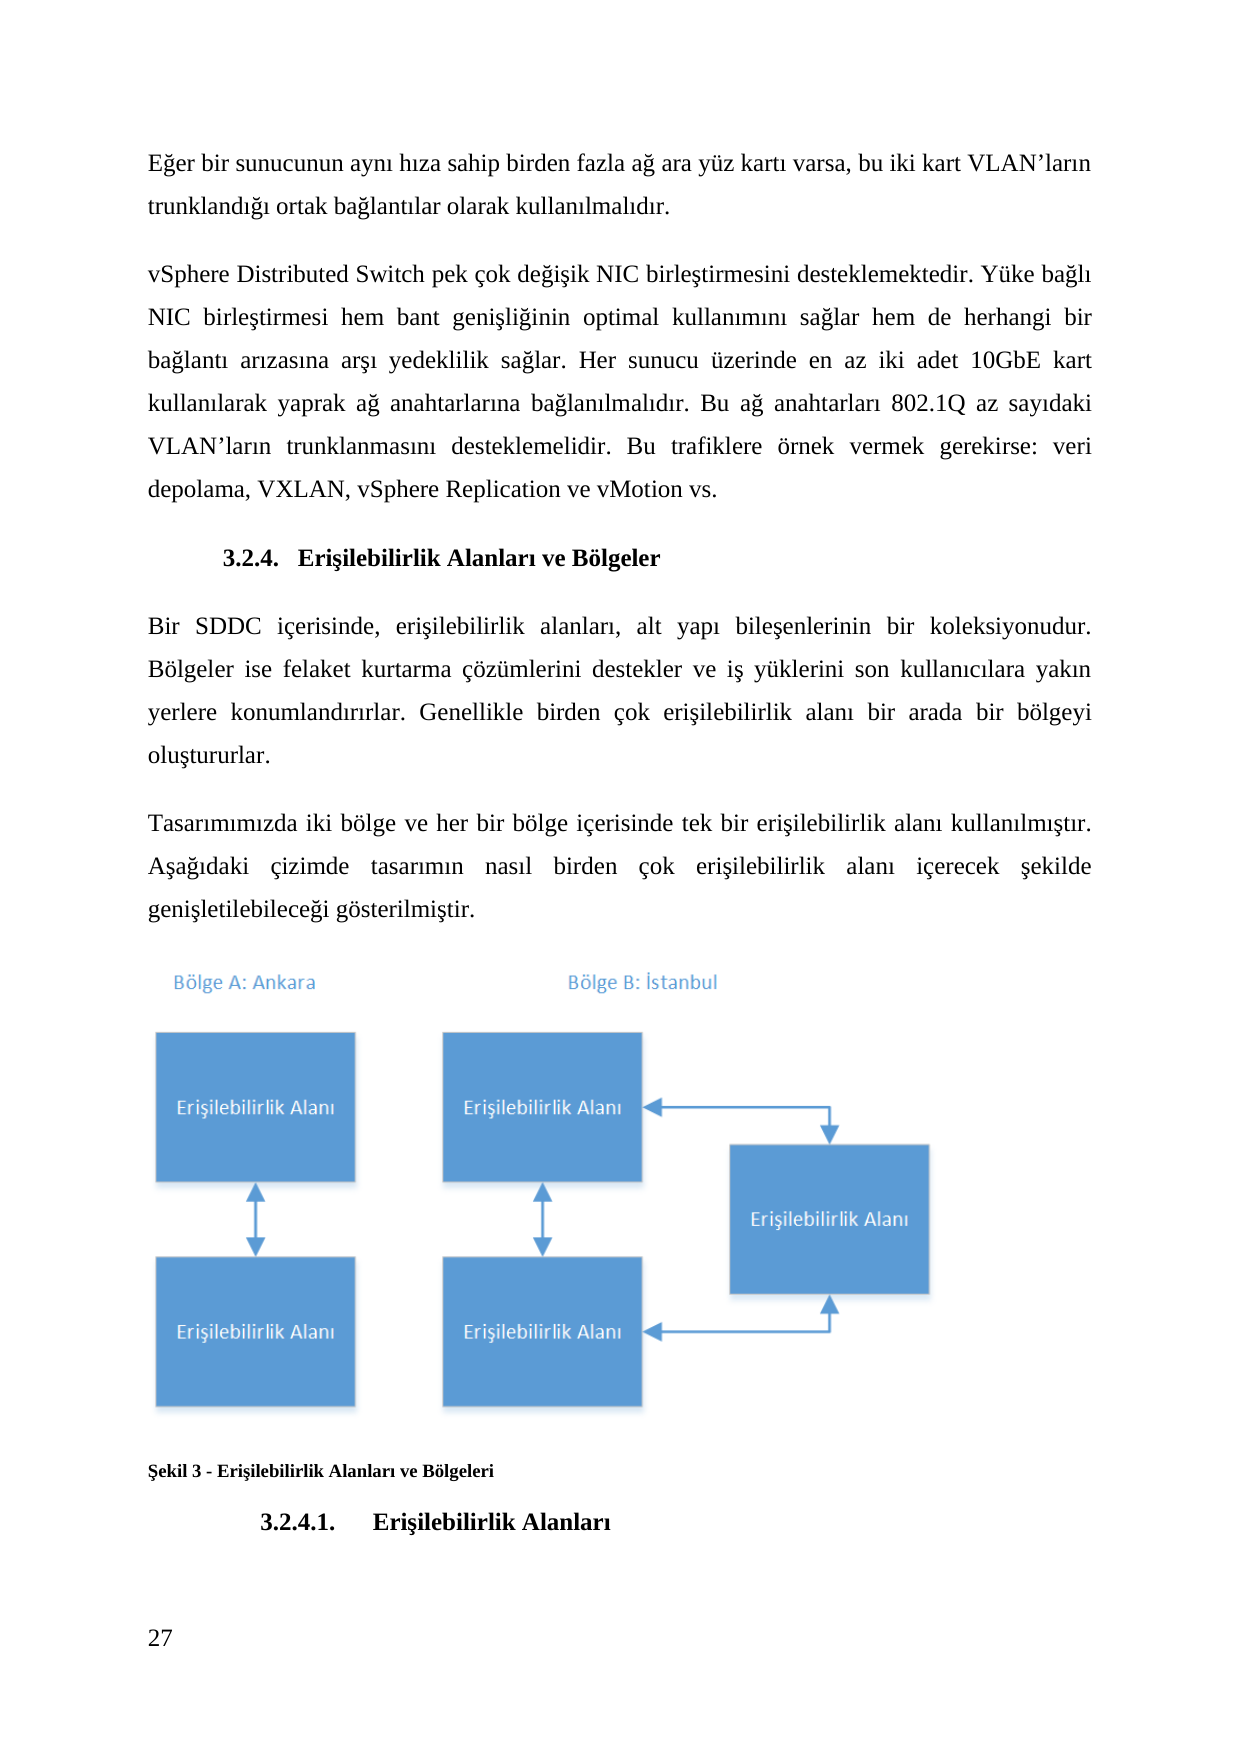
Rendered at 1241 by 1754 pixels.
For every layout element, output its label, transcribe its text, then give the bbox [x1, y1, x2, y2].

text Bir SDDC içerisinde, erişilebilirlik alanları, alt yapı bileşenlerinin bir koleksiyonudur. Bölgeler ise felaket kurtarma çözümlerini destekler ve iş yüklerini son kullanıcılara yakın yerlere konumlandırırlar. Genellikle birden çok erişilebilirlik alanı bir arada bir bölgeyi oluştururlar. [148, 611, 1093, 769]
text vSphere Distributed Switch pek çok değişik NIC birleştirmesini desteklemektedir. Yüke bağlı NIC birleştirmesi hem bant genişliğinin optimal kullanımını sağlar hem de herhangi bir bağlantı arızasına arşı yedeklilik sağlar. Her sunucu üzerinde en az iki adet 10GbE kart kullanılarak yaprak ağ anahtarlarına bağlanılmalıdır. Bu ağ anahtarları 802.1Q az sayıdaki VLAN’ların trunklanmasını desteklemelidir. Bu trafiklere örnek vermek gerekirse: veri depolama, VXLAN, vSphere Replication ve vMotion vs. [148, 259, 1093, 503]
list Erişilebilirlik Alanları ve Bölgeler [223, 543, 1093, 571]
text Tasarımımızda iki bölge ve her bir bölge içerisinde tek bir erişilebilirlik alanı kullanılmıştır. Aşağıdaki çizimde tasarımın nasıl birden çok erişilebilirlik alanı içerecek şekilde genişletilebileceği gösterilmiştir. [148, 808, 1093, 923]
list Erişilebilirlik Alanları [260, 1507, 1093, 1536]
picture [147, 962, 940, 1421]
text Şekil 3 - Erişilebilirlik Alanları ve Bölgeleri [148, 1460, 1093, 1482]
text Eğer bir sunucunun aynı hıza sahip birden fazla ağ ara yüz kartı varsa, bu iki kart VLAN’ların trunklandığı ortak bağlantılar olarak kullanılmalıdır. [148, 148, 1093, 219]
